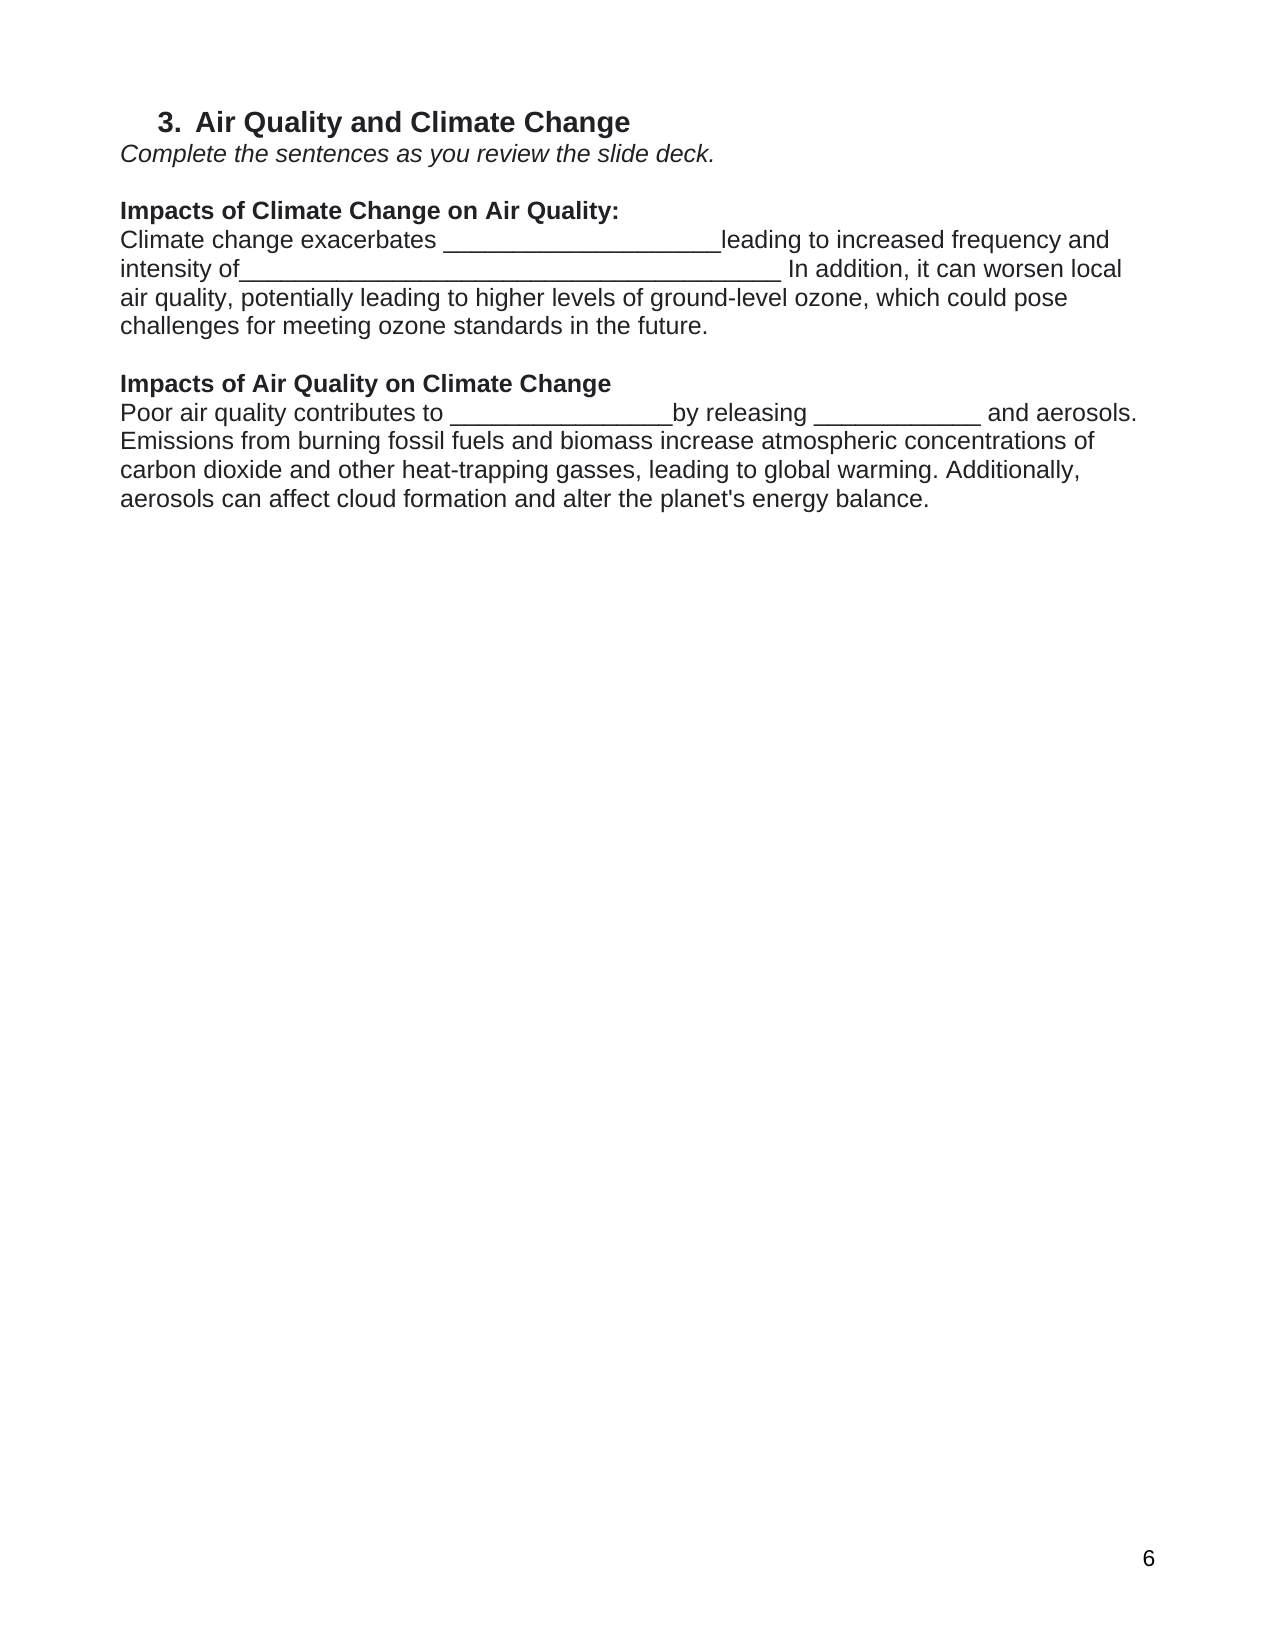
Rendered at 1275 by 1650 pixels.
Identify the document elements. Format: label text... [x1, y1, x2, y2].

text Impacts of Air Quality on Climate Change [120, 369, 1155, 397]
text Poor air quality contributes to ________________by releasing ____________ and aerosols. Emissions from burning fossil fuels and biomass increase atmospheric concentrations of carbon dioxide and other heat-trapping gasses, leading to global warming. Additionally, aerosols can affect cloud formation and alter the planet's energy balance. [120, 397, 1155, 512]
text Climate change exacerbates ____________________leading to increased frequency and intensity of_______________________________________ In addition, it can worsen local air quality, potentially leading to higher levels of ground-level ozone, which could pose challenges for meeting ozone standards in the future. [120, 225, 1155, 340]
subtitle Air Quality and Climate Change [157, 105, 1155, 139]
text Complete the sentences as you review the slide deck. [120, 139, 1155, 167]
text Impacts of Climate Change on Air Quality: [120, 196, 1155, 225]
